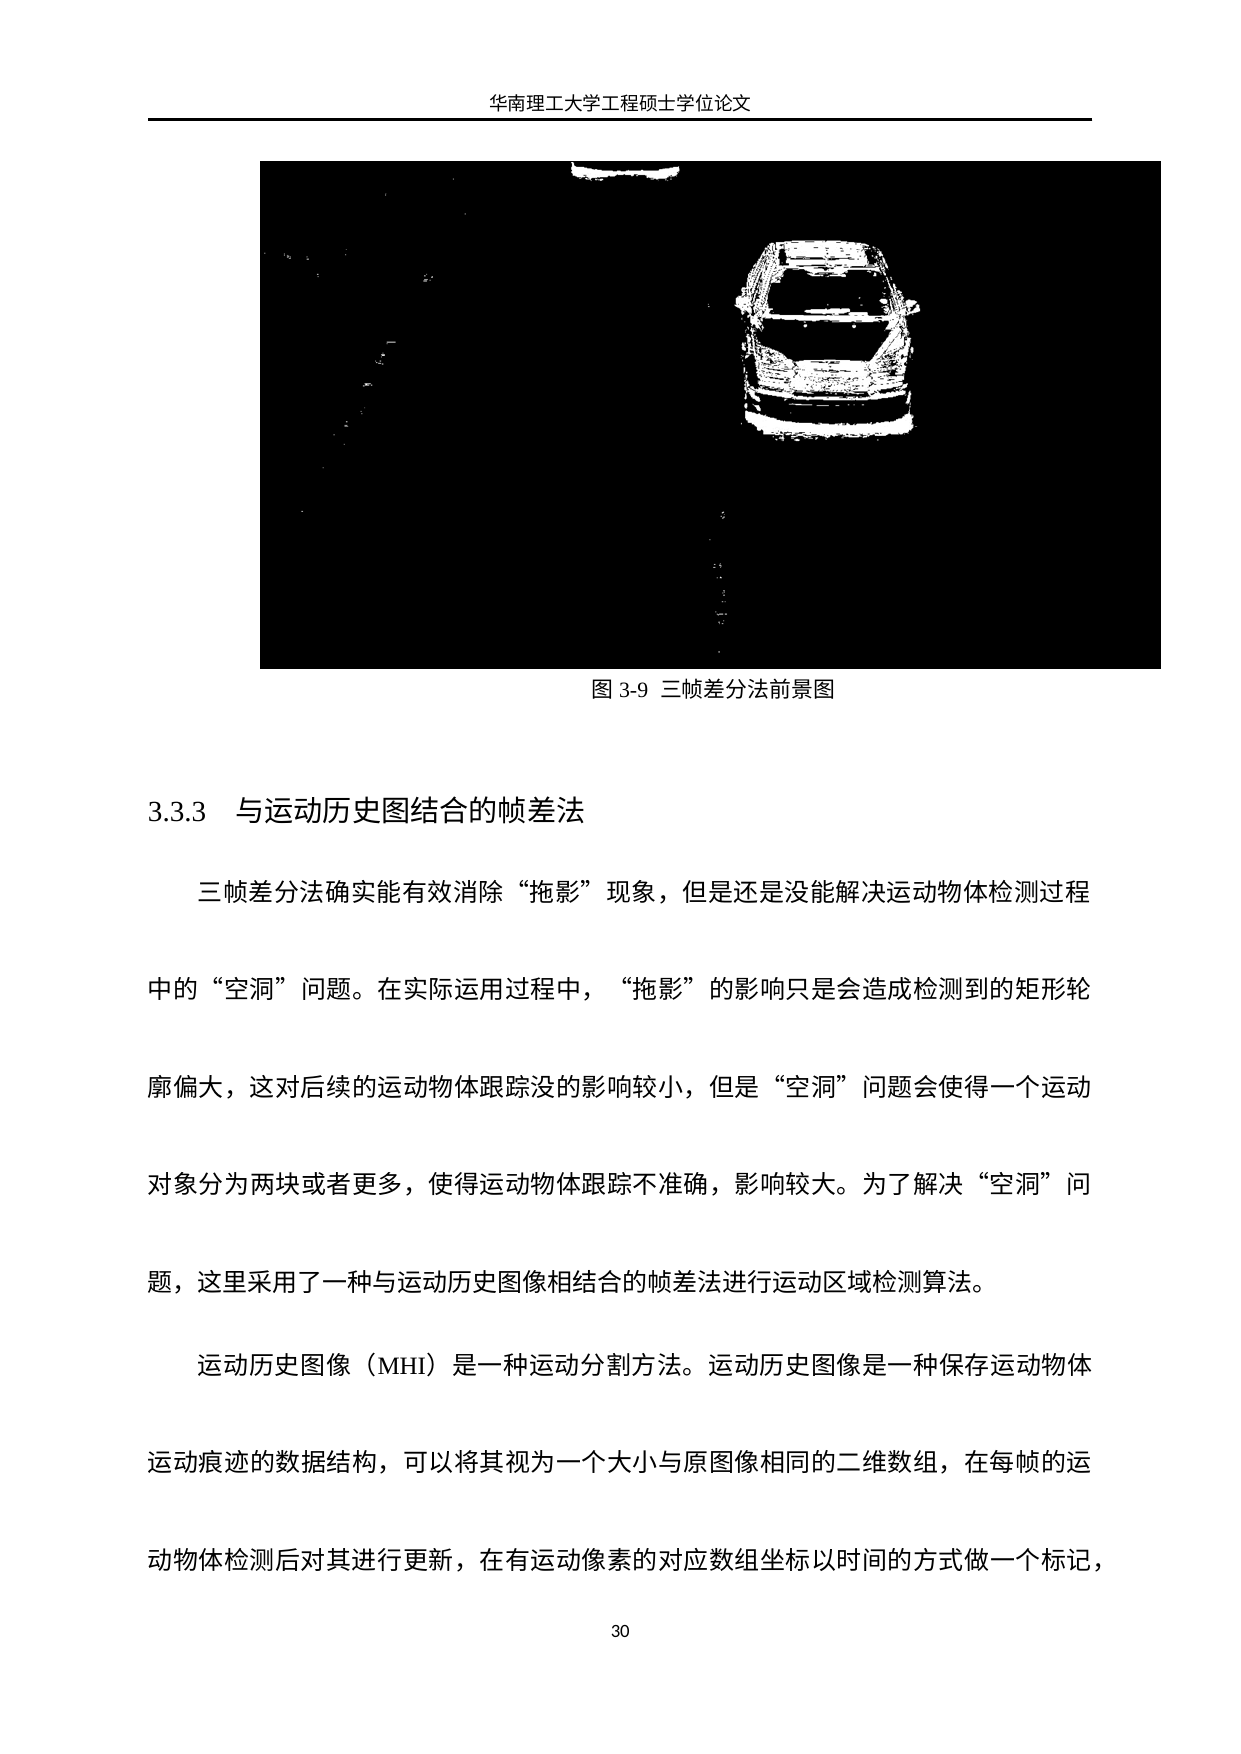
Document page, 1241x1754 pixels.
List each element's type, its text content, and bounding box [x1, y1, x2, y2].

text 三帧差分法确实能有效消除“拖影”现象，但是还是没能解决运动物体检测过程中的“空洞”问题。在实际运用过程中，“拖影”的影响只是会造成检测到的矩形轮廓偏大，这对后续的运动物体跟踪没的影响较小，但是“空洞”问题会使得一个运动对象分为两块或者更多，使得运动物体跟踪不准确，影响较大。为了解决“空洞”问题，这里采用了一种与运动历史图像相结合的帧差法进行运动区域检测算法。 [148, 858, 1092, 1313]
picture [261, 162, 1160, 668]
list 与运动历史图结合的帧差法 [148, 777, 1092, 842]
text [148, 1331, 1092, 1591]
